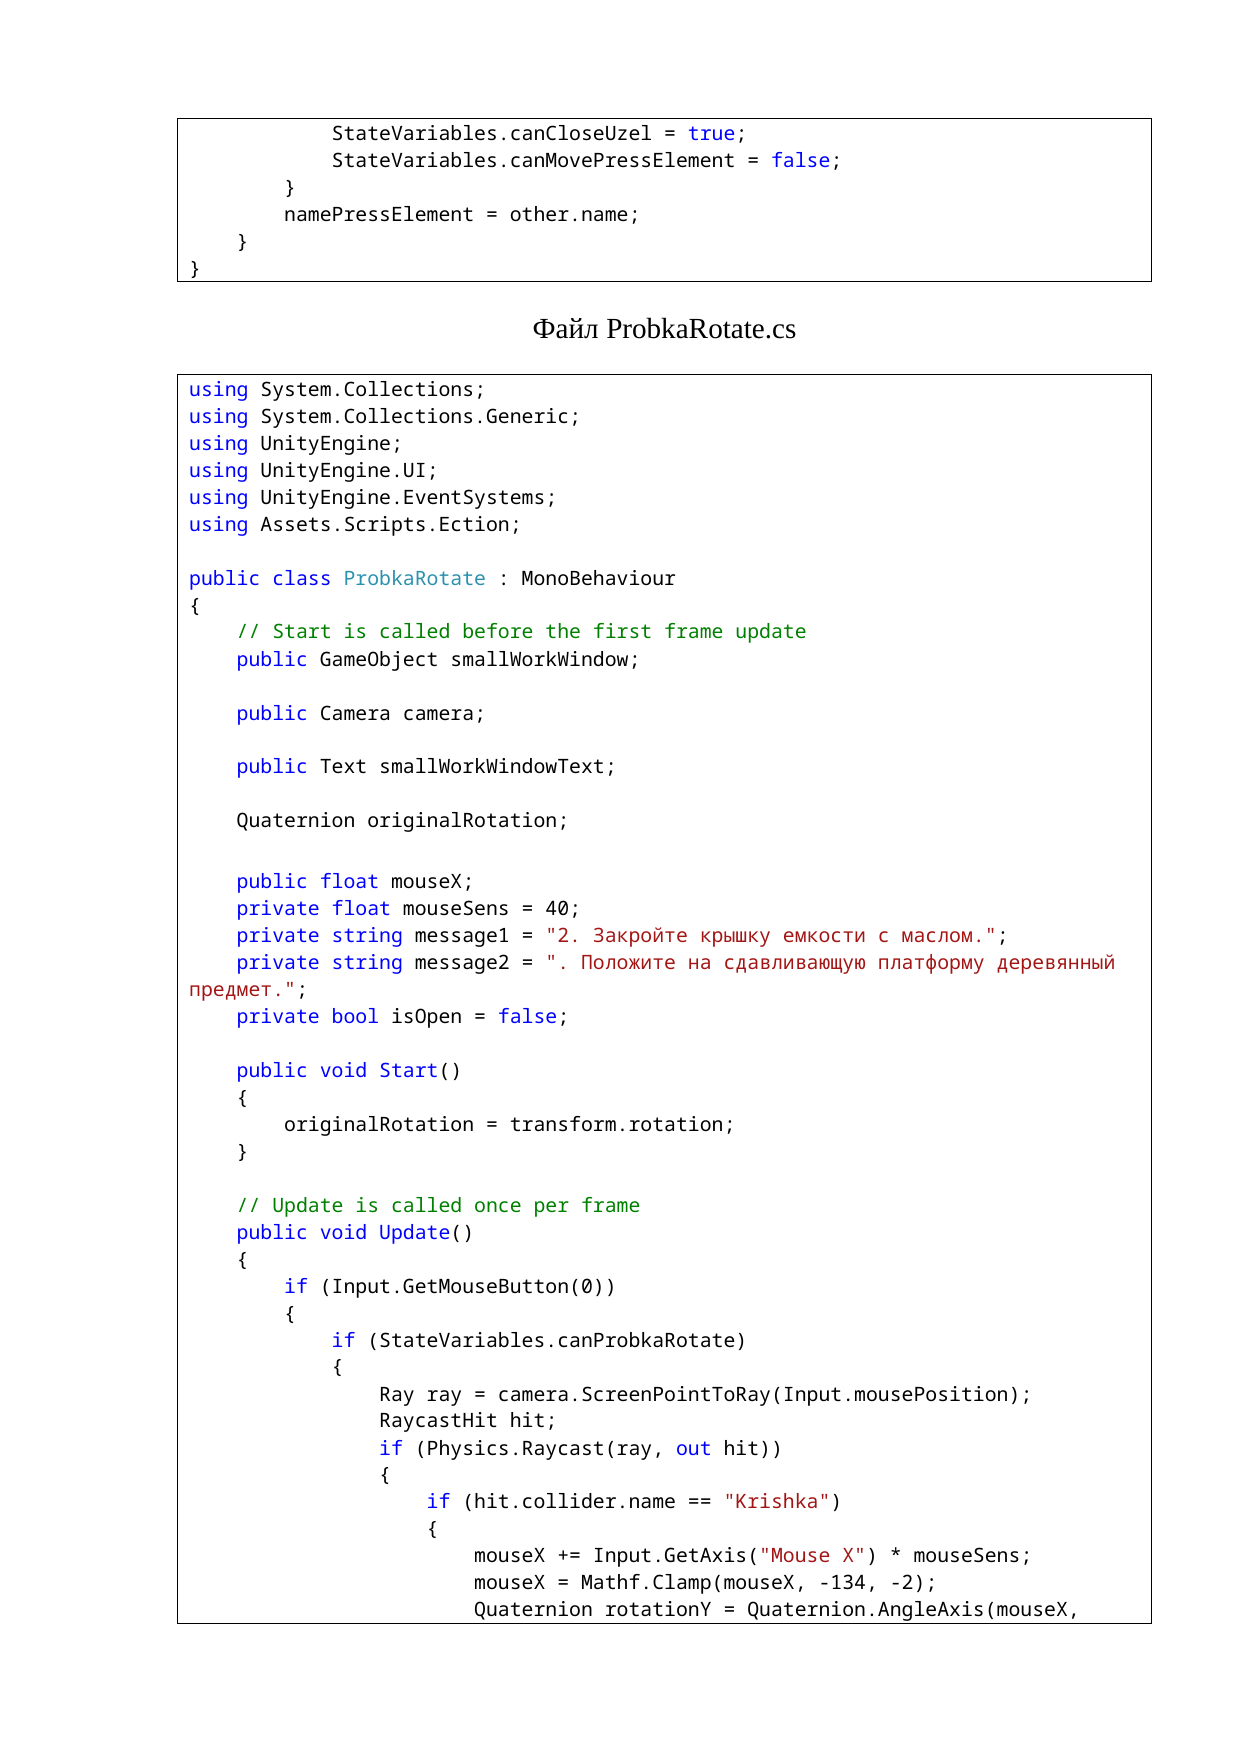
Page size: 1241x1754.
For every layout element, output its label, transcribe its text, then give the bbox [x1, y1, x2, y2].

text Файл ProbkaRotate.cs [177, 311, 1152, 345]
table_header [178, 119, 1151, 281]
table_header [178, 375, 1151, 1623]
